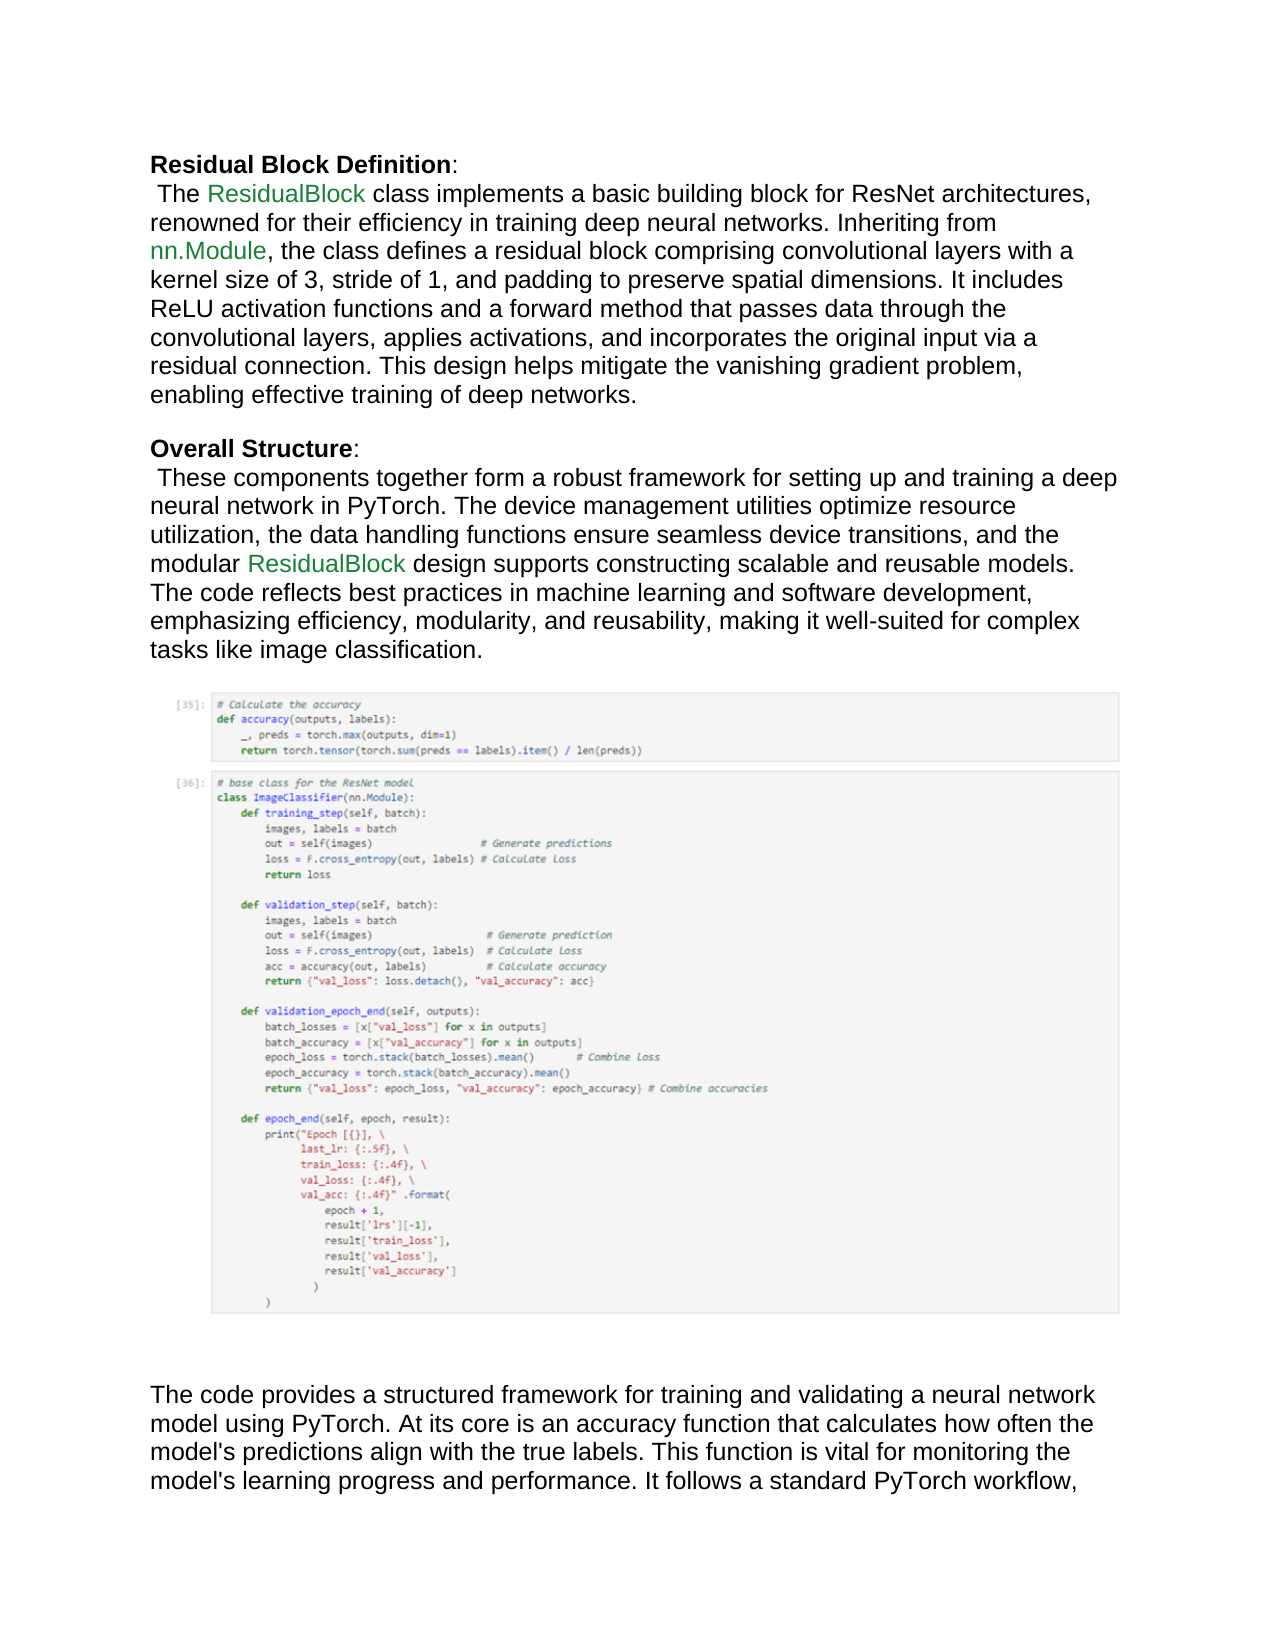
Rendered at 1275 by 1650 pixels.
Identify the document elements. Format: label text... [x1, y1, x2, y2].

text Overall Structure: These components together form a robust framework for setting up and training a deep neural network in PyTorch. The device management utilities optimize resource utilization, the data handling functions ensure seamless device transitions, and the modular ResidualBlock design supports constructing scalable and reusable models. The code reflects best practices in machine learning and software development, emphasizing efficiency, modularity, and reusability, making it well-suited for complex tasks like image classification. [150, 434, 1125, 664]
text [150, 1380, 1125, 1495]
text Residual Block Definition: The ResidualBlock class implements a basic building block for ResNet architectures, renowned for their efficiency in training deep neural networks. Inheriting from nn.Module, the class defines a residual block comprising convolutional layers with a kernel size of 3, stride of 1, and padding to preserve spatial dimensions. It includes ReLU activation functions and a forward method that passes data through the convolutional layers, applies activations, and incorporates the original input via a residual connection. This design helps mitigate the vanishing gradient problem, enabling effective training of deep networks. [150, 150, 1125, 409]
picture [150, 688, 1125, 1318]
